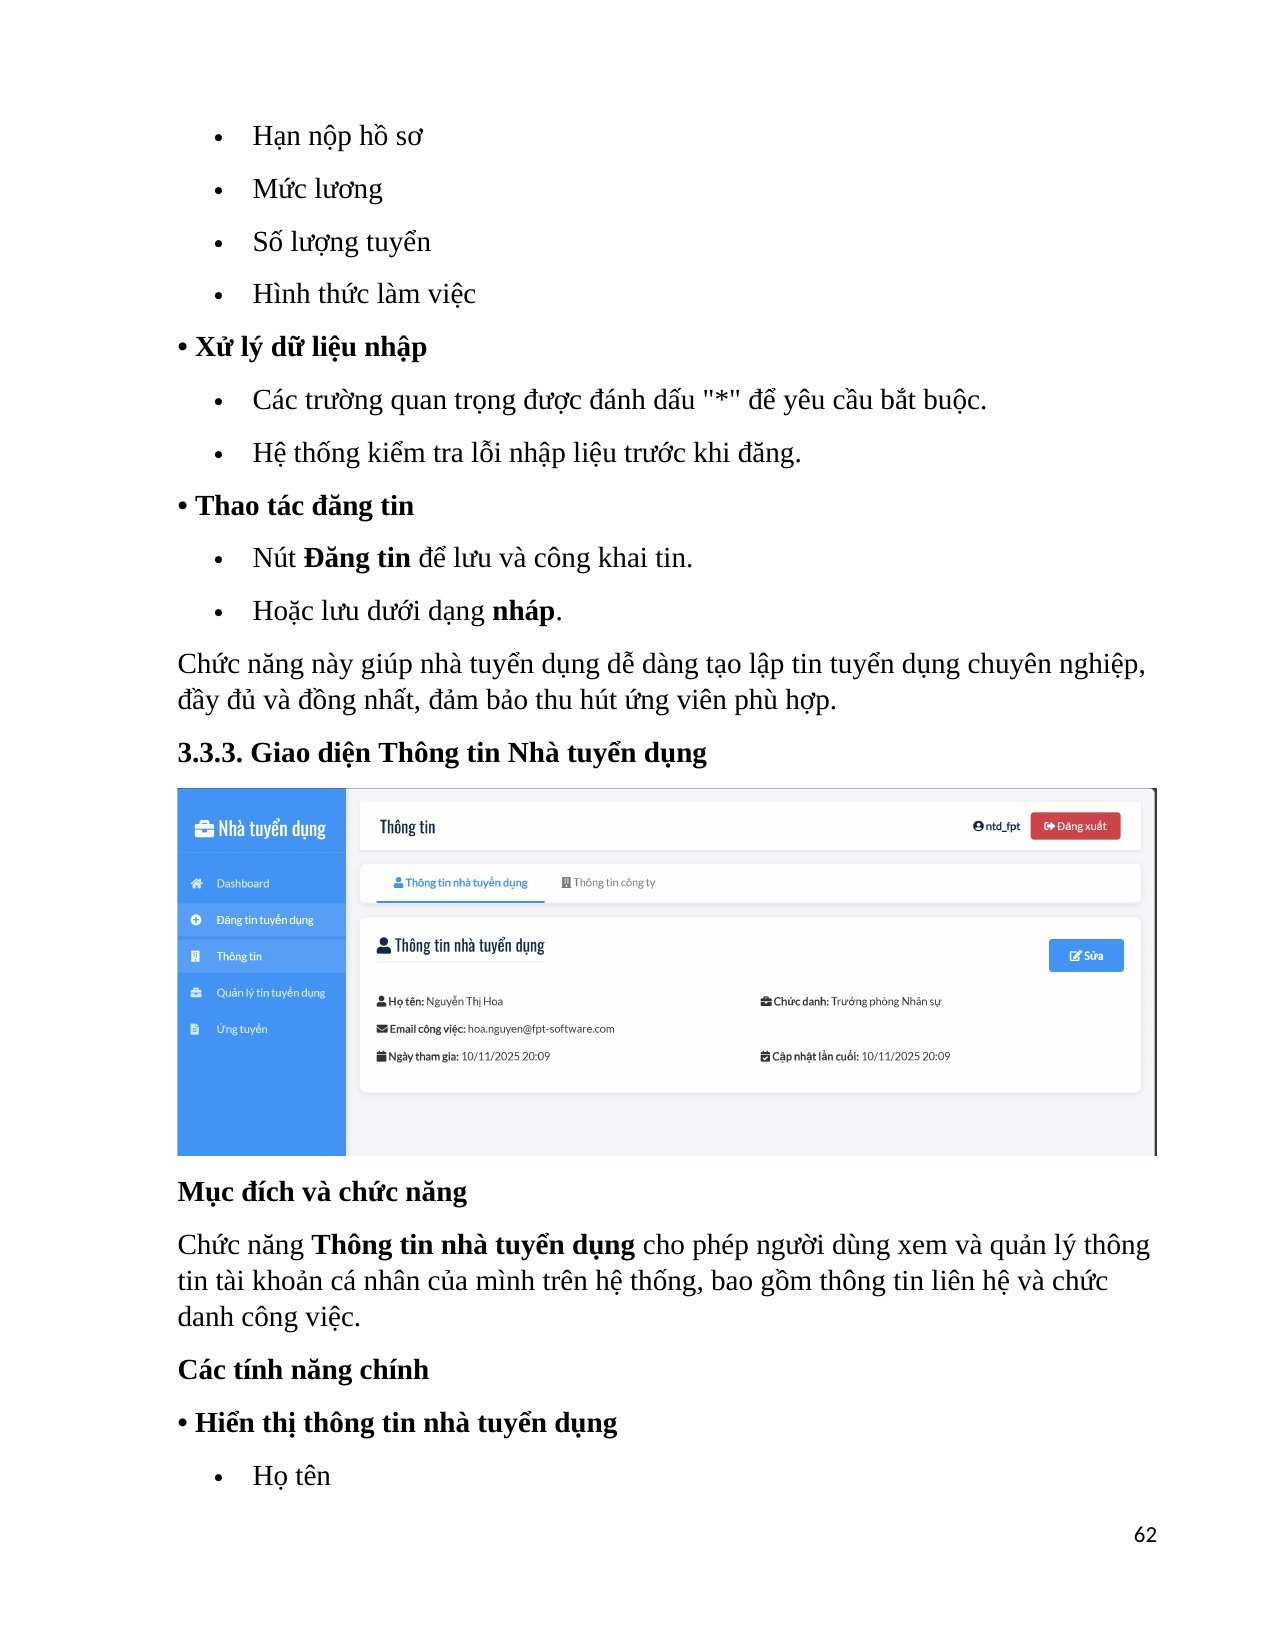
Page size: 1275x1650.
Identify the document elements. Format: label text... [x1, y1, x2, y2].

list Nút Đăng tin để lưu và công khai tin. [215, 541, 1157, 574]
list Hoặc lưu dưới dạng nháp. [215, 593, 1157, 627]
list Các trường quan trọng được đánh dấu "*" để yêu cầu bắt buộc. [215, 382, 1157, 416]
list Hạn nộp hồ sơ [215, 118, 1157, 152]
list Họ tên [215, 1458, 1157, 1491]
list Hình thức làm việc [215, 277, 1157, 310]
text 3.3.3. Giao diện Thông tin Nhà tuyển dụng [177, 735, 1157, 769]
picture [177, 788, 1157, 1156]
text • Thao tác đăng tin [177, 488, 1157, 521]
text Chức năng Thông tin nhà tuyển dụng cho phép người dùng xem và quản lý thông tin tài khoản cá nhân của mình trên hệ thống, bao gồm thông tin liên hệ và chức danh công việc. [177, 1227, 1157, 1333]
text Chức năng này giúp nhà tuyển dụng dễ dàng tạo lập tin tuyển dụng chuyên nghiệp, đầy đủ và đồng nhất, đảm bảo thu hút ứng viên phù hợp. [177, 646, 1157, 716]
text Mục đích và chức năng [177, 1174, 1157, 1208]
list Số lượng tuyển [215, 224, 1157, 257]
text Các tính năng chính [177, 1352, 1157, 1386]
text • Hiển thị thông tin nhà tuyển dụng [177, 1405, 1157, 1438]
list Hệ thống kiểm tra lỗi nhập liệu trước khi đăng. [215, 435, 1157, 468]
text • Xử lý dữ liệu nhập [177, 329, 1157, 363]
list Mức lương [215, 171, 1157, 204]
